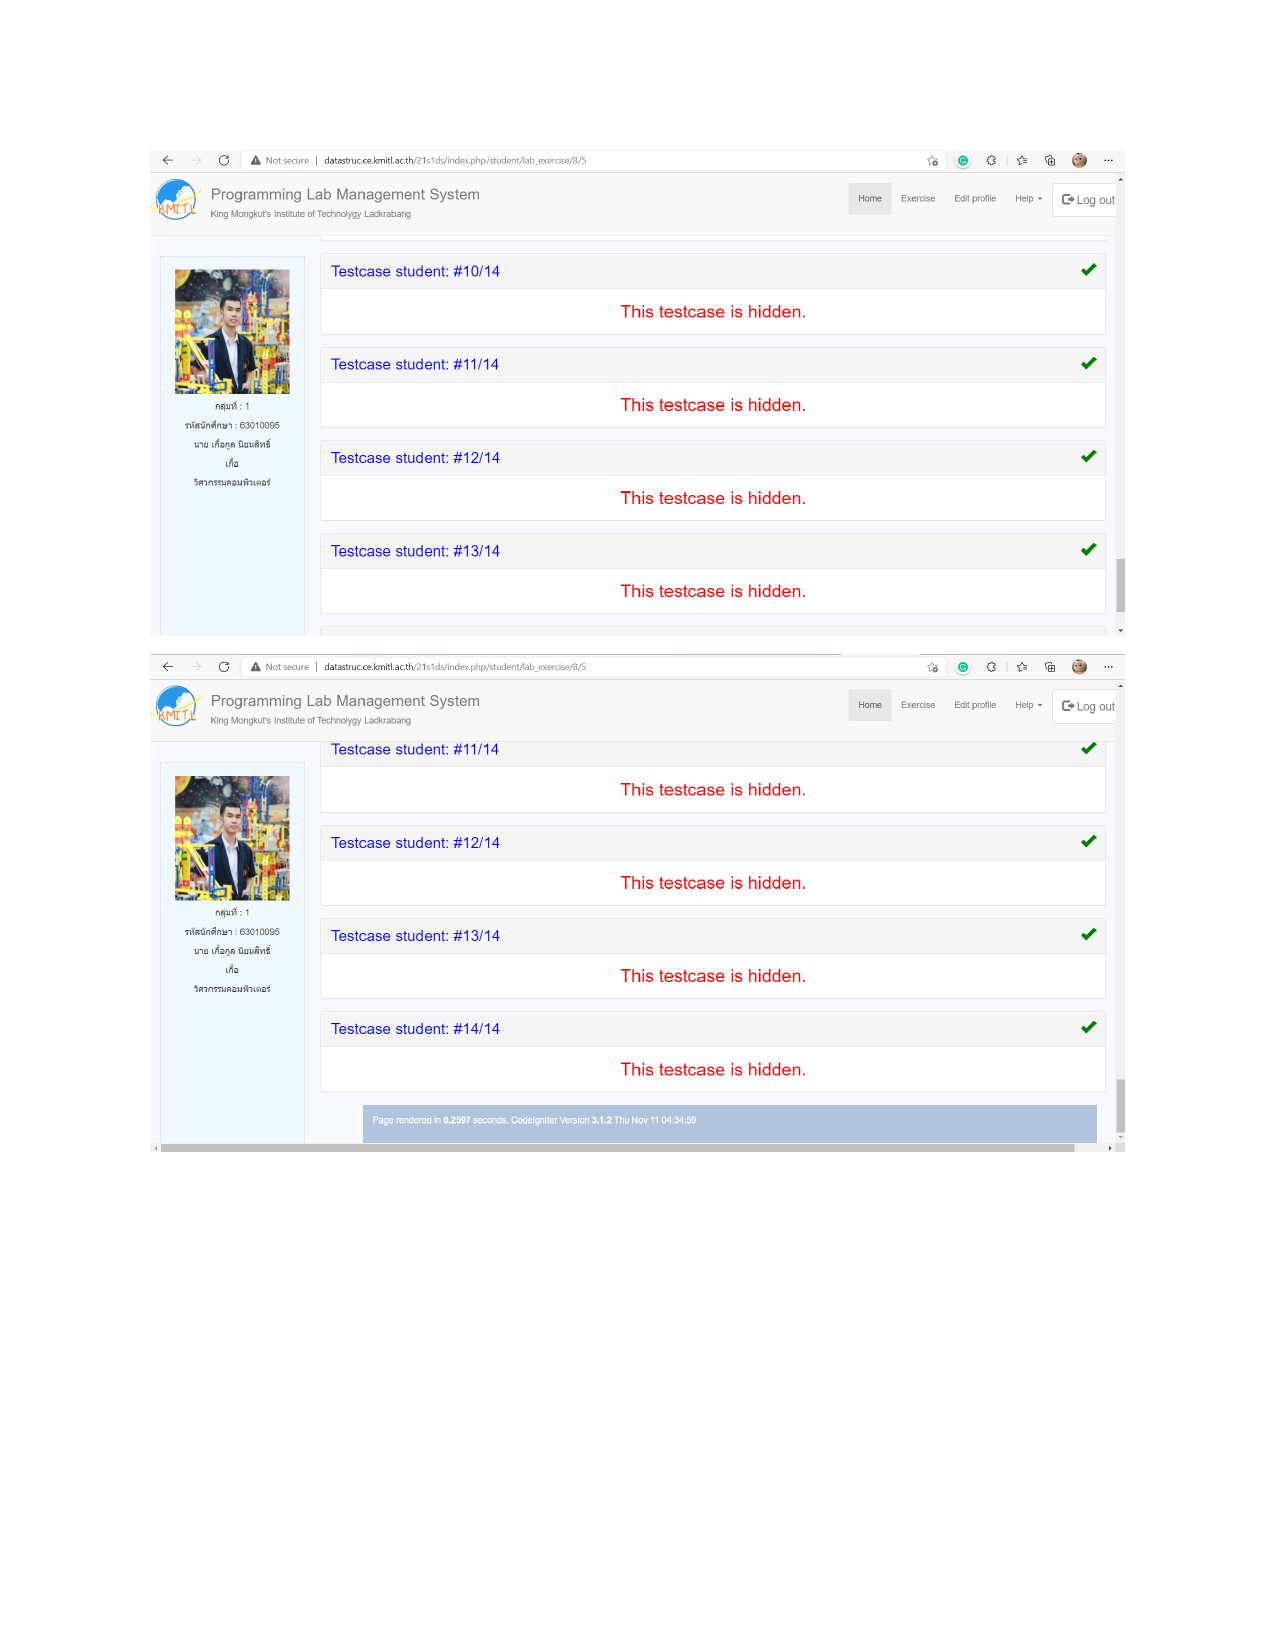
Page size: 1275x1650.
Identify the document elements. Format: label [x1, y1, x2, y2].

picture [150, 150, 1125, 636]
picture [150, 654, 1125, 1152]
